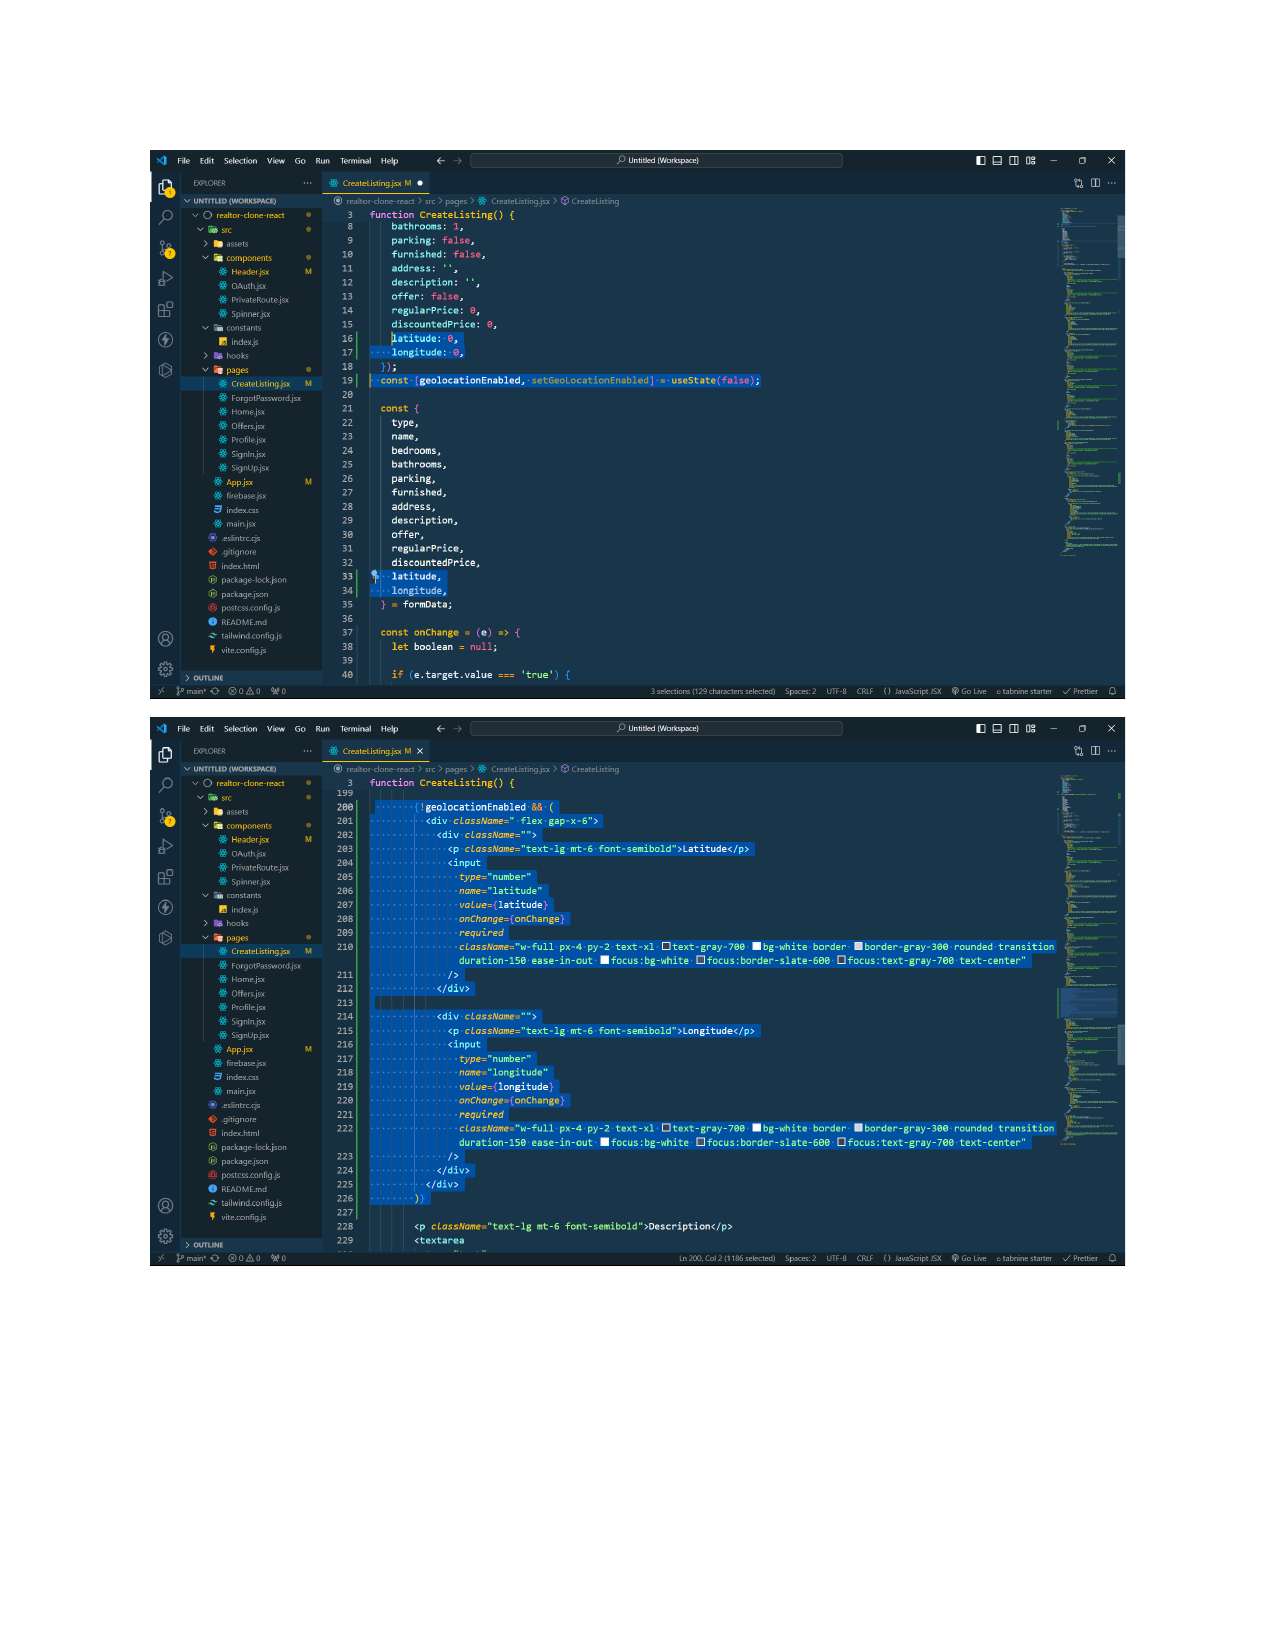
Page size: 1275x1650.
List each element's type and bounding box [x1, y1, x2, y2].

picture [150, 717, 1125, 1266]
picture [150, 150, 1125, 699]
